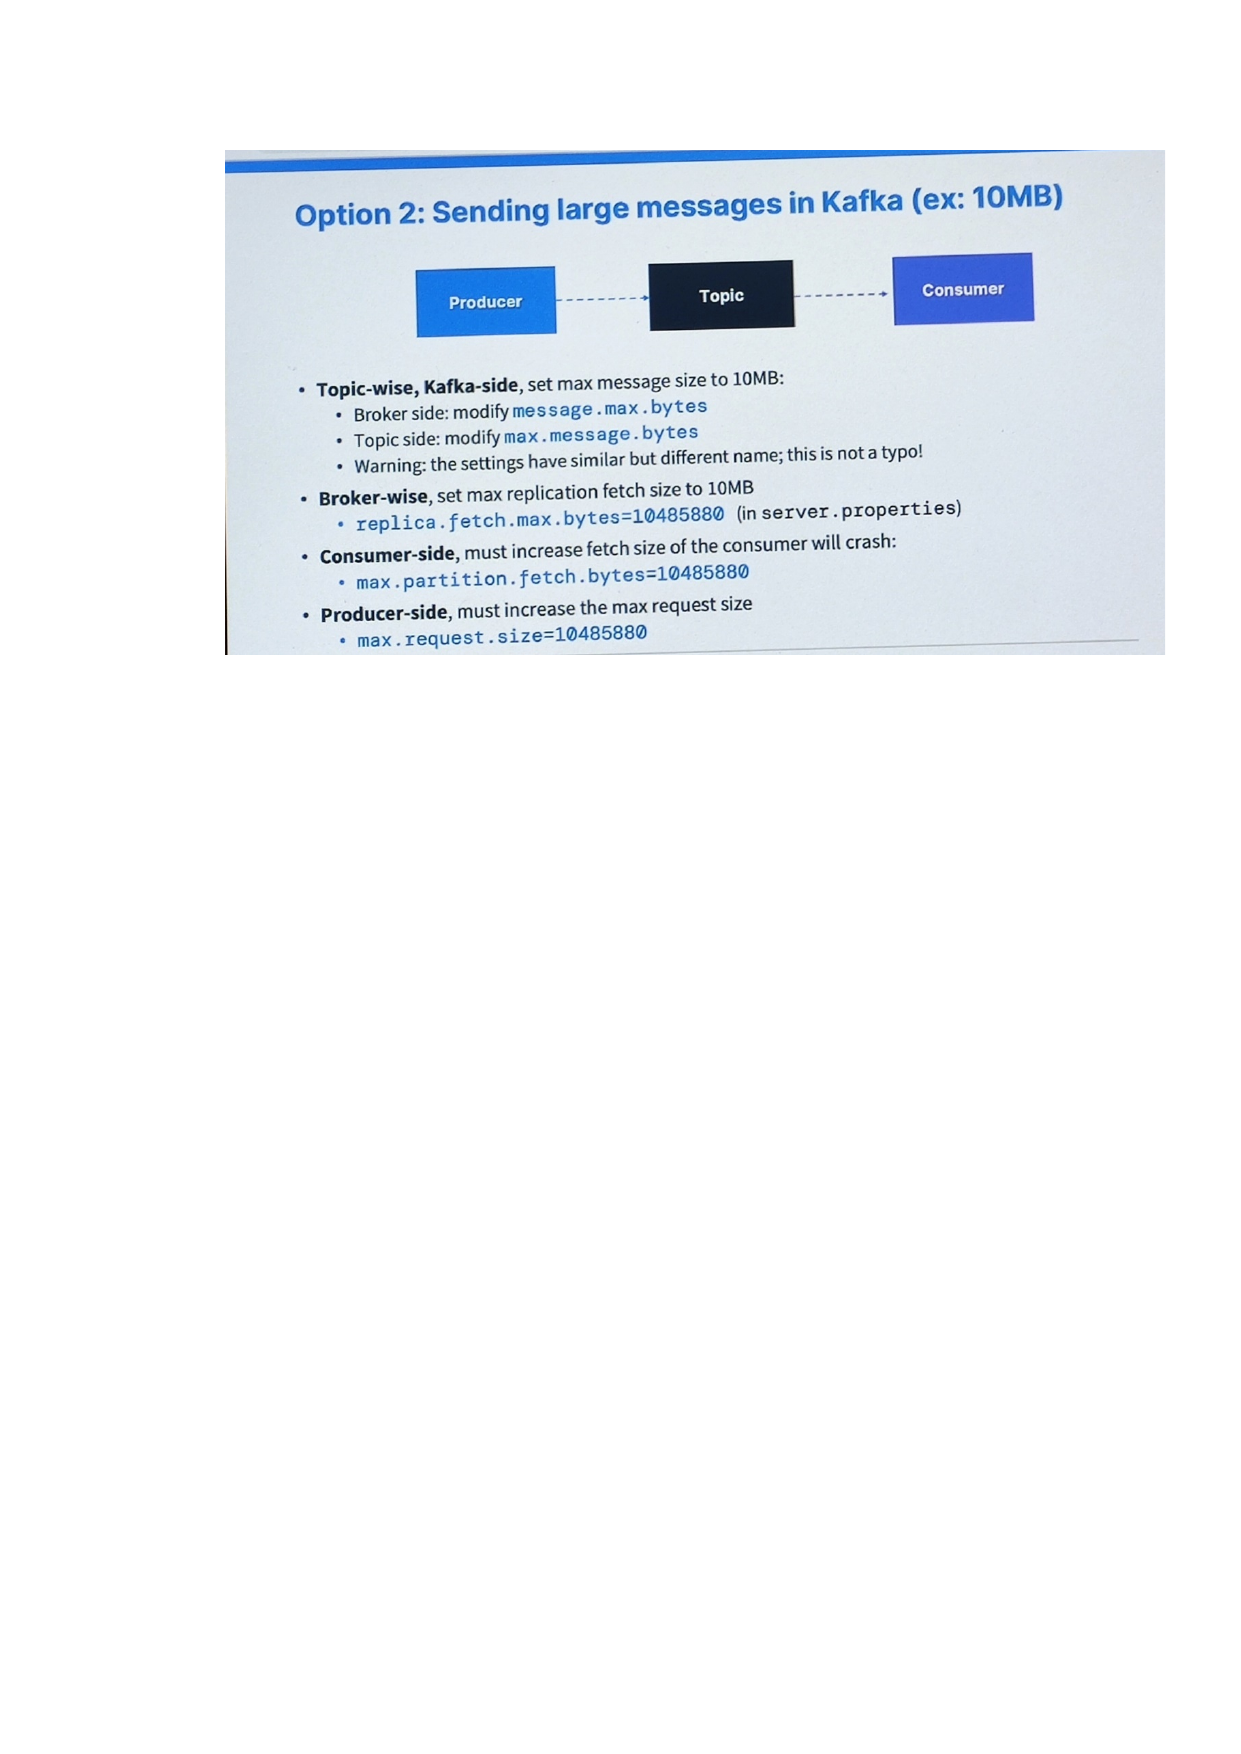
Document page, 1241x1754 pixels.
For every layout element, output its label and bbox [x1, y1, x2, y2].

picture [225, 150, 1166, 655]
